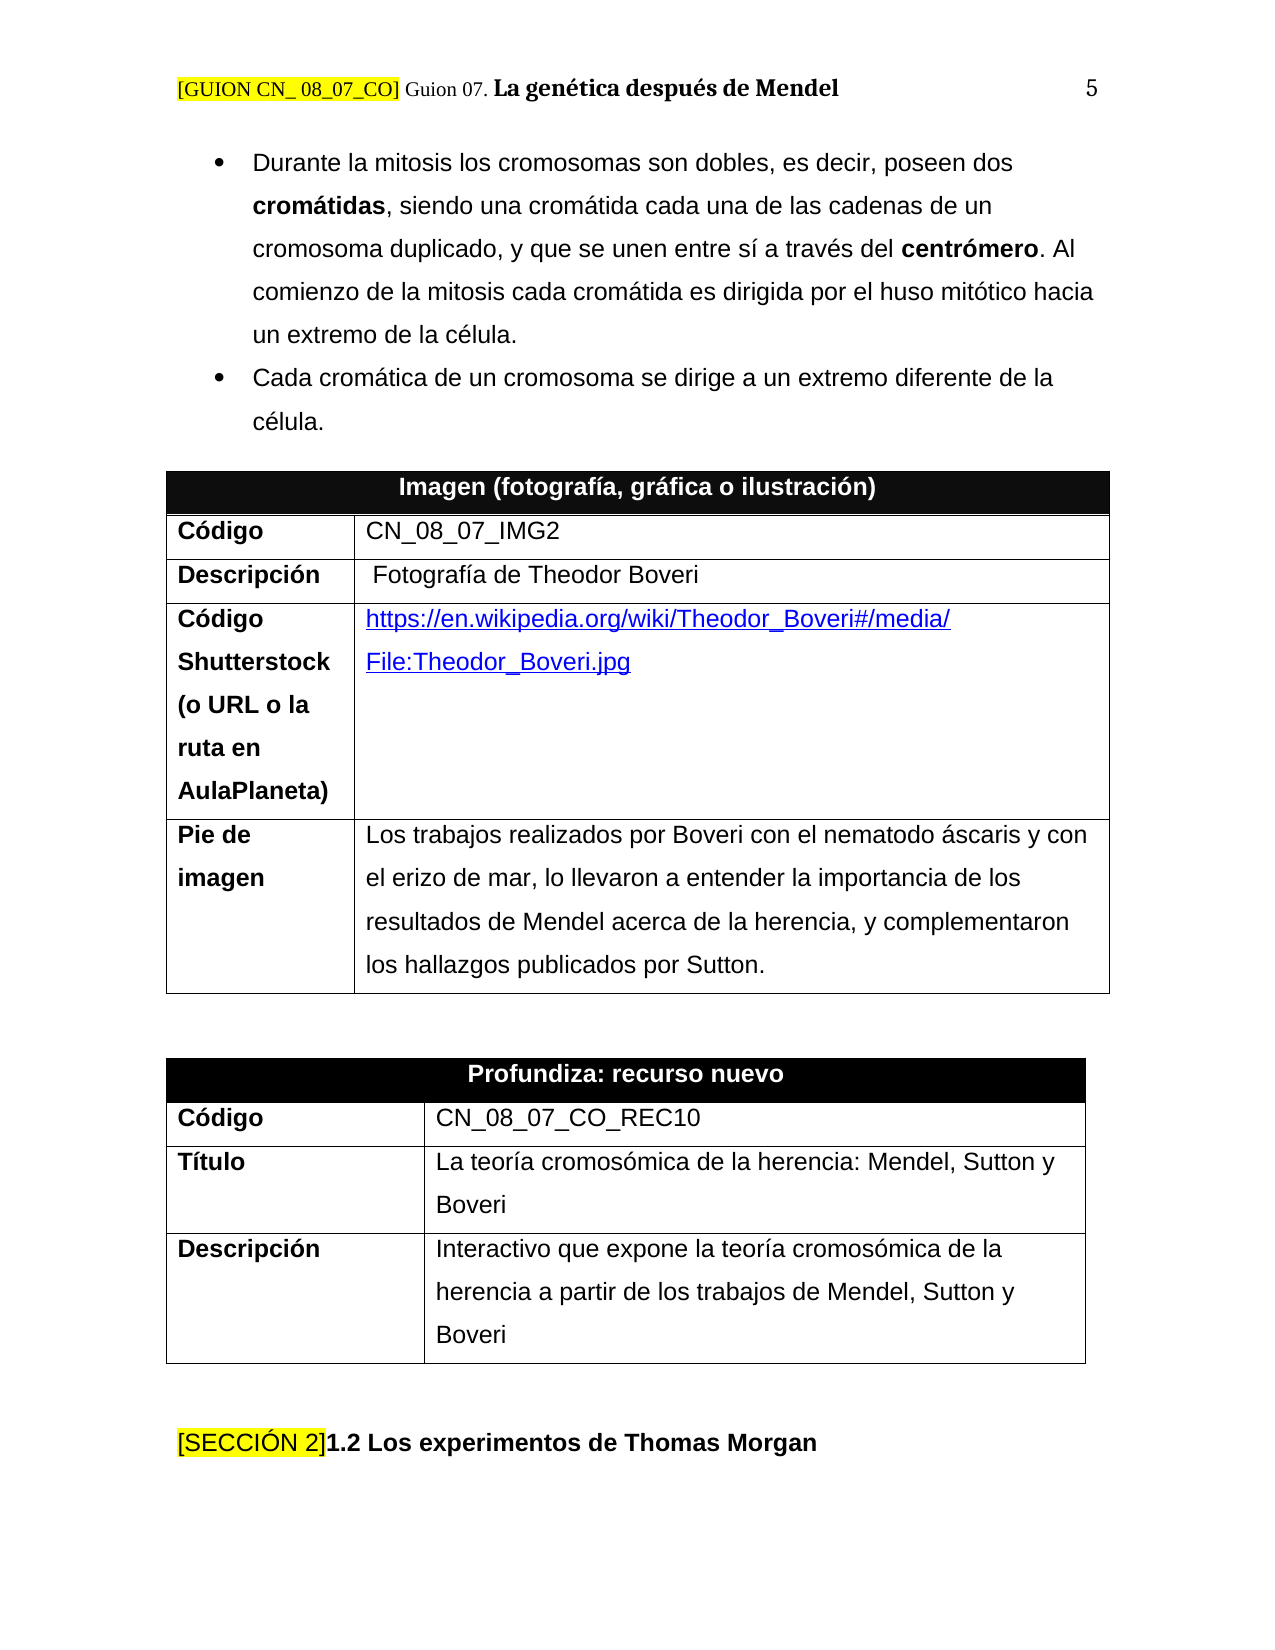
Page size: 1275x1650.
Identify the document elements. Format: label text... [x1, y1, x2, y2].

table_cell Descripción [167, 560, 354, 603]
table_cell Interactivo que expone la teoría cromosómica de la herencia a partir de los trabajos de Mendel, Sutton y Boveri [425, 1234, 1085, 1363]
table_cell Fotografía de Theodor Boveri [355, 560, 1109, 603]
table_cell https://en.wikipedia.org/wiki/Theodor_Boveri#/media/File:Theodor_Boveri.jpg [355, 604, 1109, 819]
table_cell CN_08_07_CO_REC10 [425, 1103, 1085, 1146]
table_cell La teoría cromosómica de la herencia: Mendel, Sutton y Boveri [425, 1147, 1085, 1233]
table_cell Los trabajos realizados por Boveri con el nematodo áscaris y con el erizo de mar, lo llevaron a entender la importancia de los resultados de Mendel acerca de la herencia, y complementaron los hallazgos publicados por Sutton. [355, 820, 1109, 993]
table_cell Pie de imagen [167, 820, 354, 993]
table_header Imagen (fotografía, gráfica o ilustración) [167, 472, 1109, 514]
list Durante la mitosis los cromosomas son dobles, es decir, poseen dos cromátidas, siendo una cromátida cada una de las cadenas de un cromosoma duplicado, y que se unen entre sí a través del centrómero. Al comienzo de la mitosis cada cromátida es dirigida por el huso mitótico hacia un extremo de la célula. [215, 148, 1098, 349]
table_cell Título [167, 1147, 424, 1233]
table_cell Descripción [167, 1234, 424, 1363]
list Cada cromática de un cromosoma se dirige a un extremo diferente de la célula. [215, 363, 1098, 435]
table_cell Código [167, 516, 354, 559]
table_header Profundiza: recurso nuevo [167, 1059, 1085, 1102]
text [SECCIÓN 2]1.2 Los experimentos de Thomas Morgan [326, 1428, 1098, 1457]
table_cell Código Shutterstock (o URL o la ruta en AulaPlaneta) [167, 604, 354, 819]
table_cell Código [167, 1103, 424, 1146]
table_cell CN_08_07_IMG2 [355, 516, 1109, 559]
